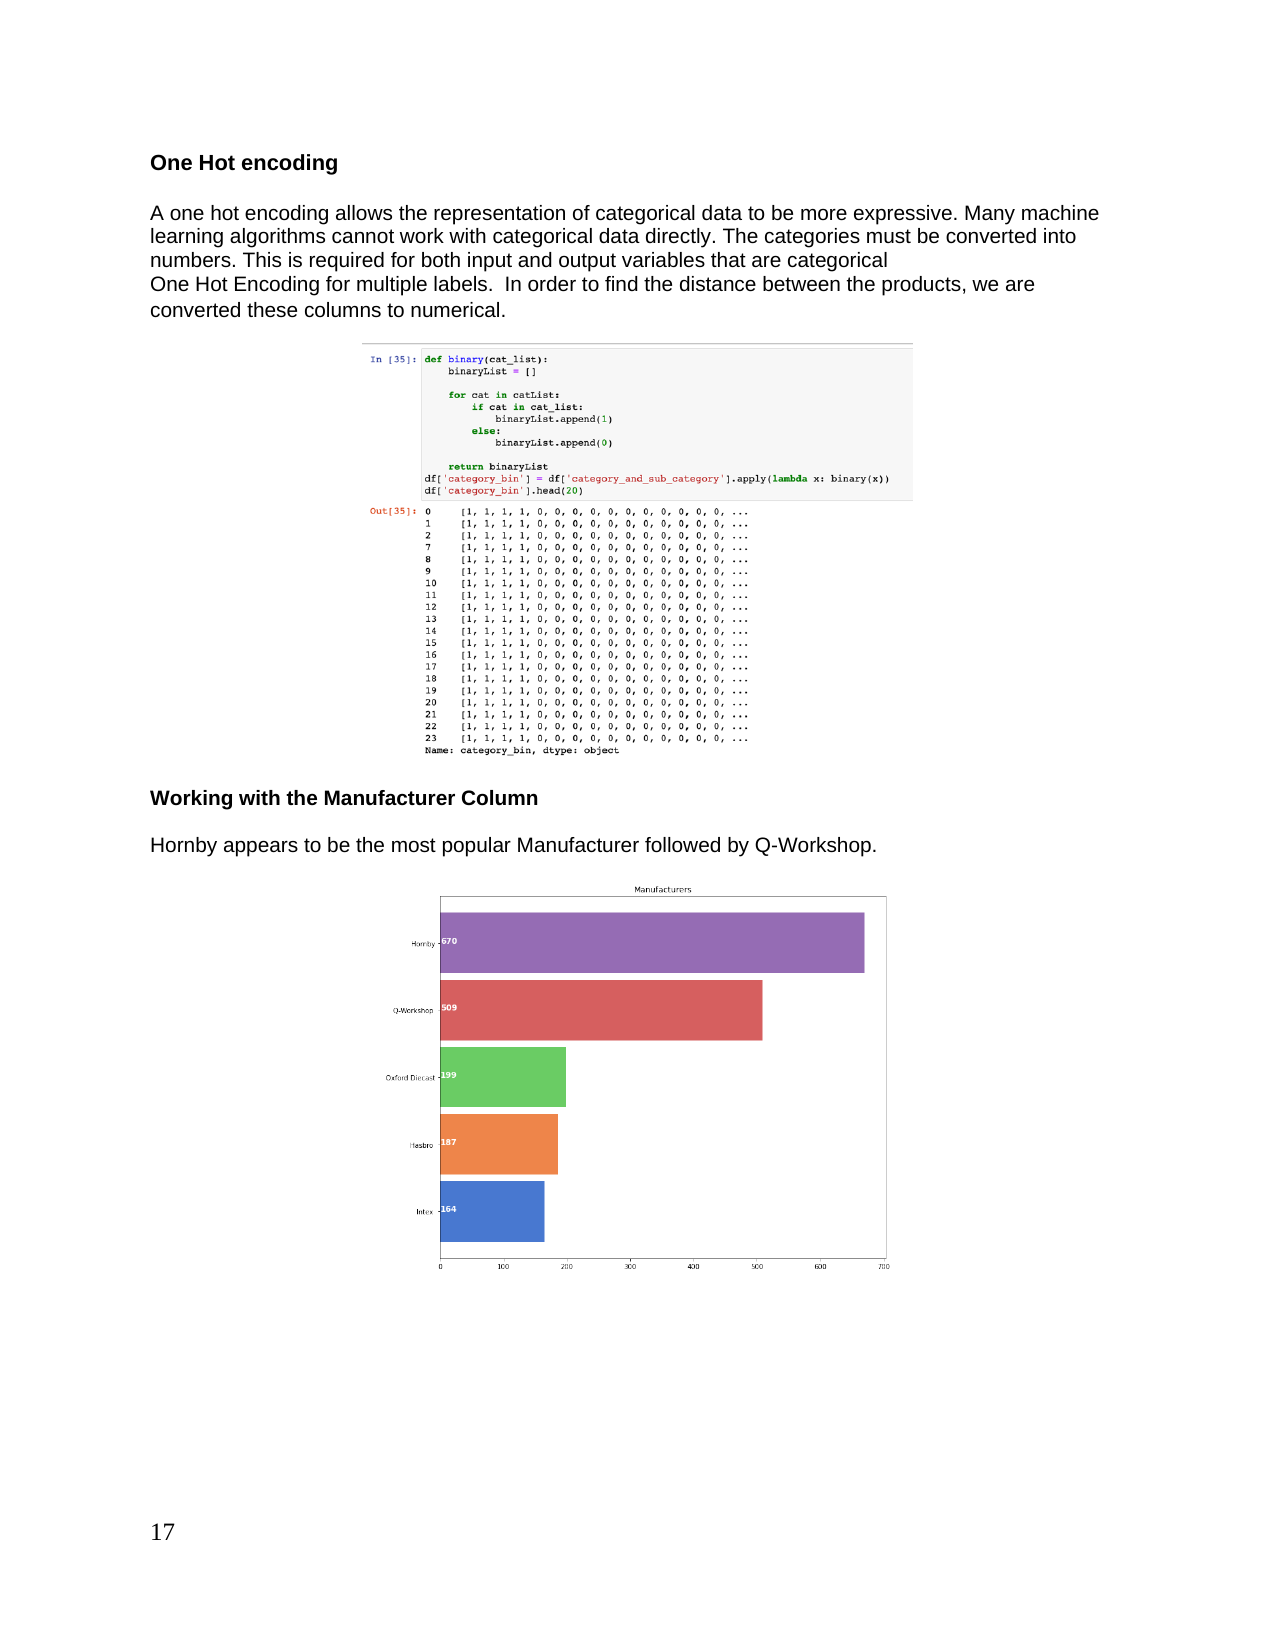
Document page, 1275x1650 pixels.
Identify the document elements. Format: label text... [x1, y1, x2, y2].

picture [362, 340, 913, 762]
text One Hot Encoding for multiple labels. In order to find the distance between the products, we are converted these columns to numerical. [150, 272, 1125, 322]
text Hornby appears to be the most popular Manufacturer followed by Q-Workshop. [150, 833, 1125, 857]
text Working with the Manufacturer Column [150, 785, 1125, 809]
text One Hot encoding [150, 150, 1125, 175]
text A one hot encoding allows the representation of categorical data to be more expressive. Many machine learning algorithms cannot work with categorical data directly. The categories must be converted into numbers. This is required for both input and output variables that are categorical [150, 200, 1125, 272]
picture [381, 881, 894, 1274]
